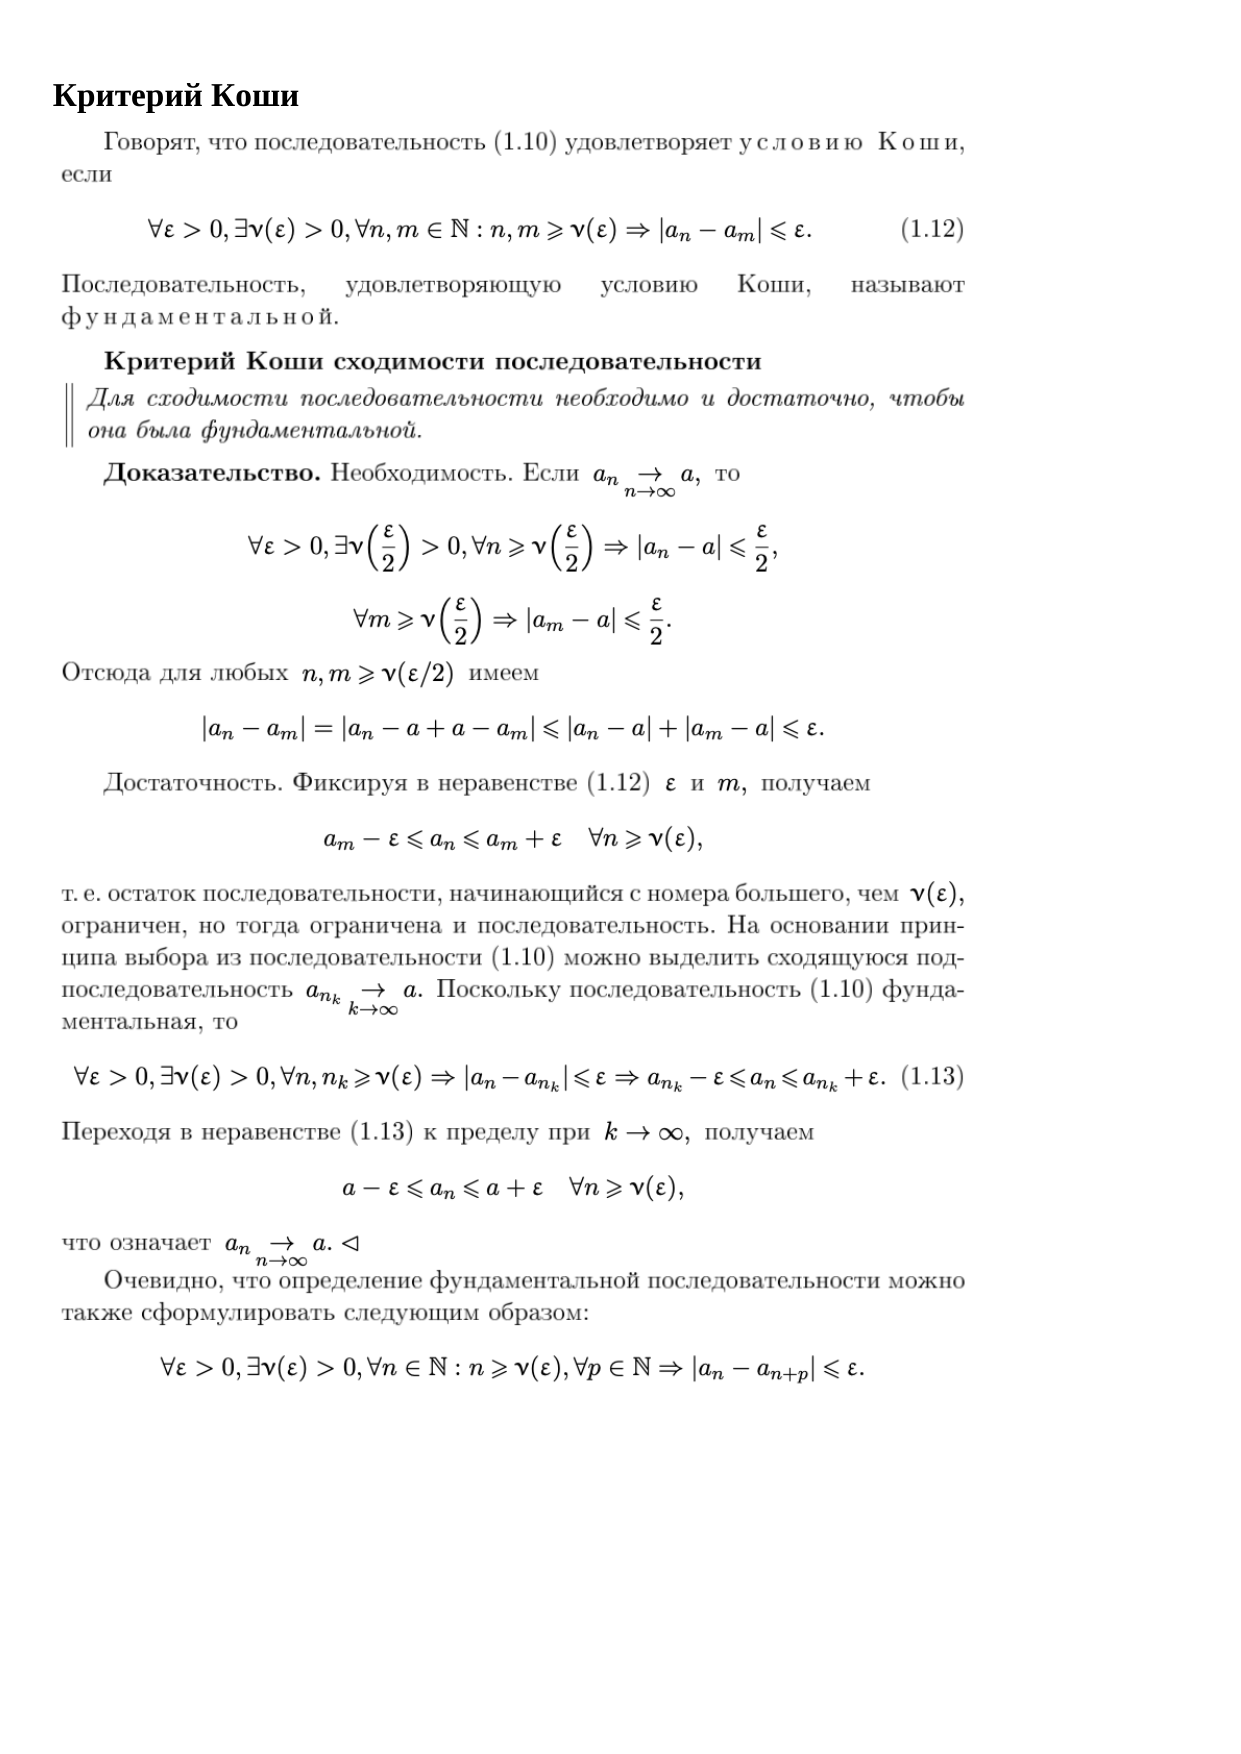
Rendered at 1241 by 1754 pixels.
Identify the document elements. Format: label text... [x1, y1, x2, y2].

picture [44, 113, 997, 1420]
